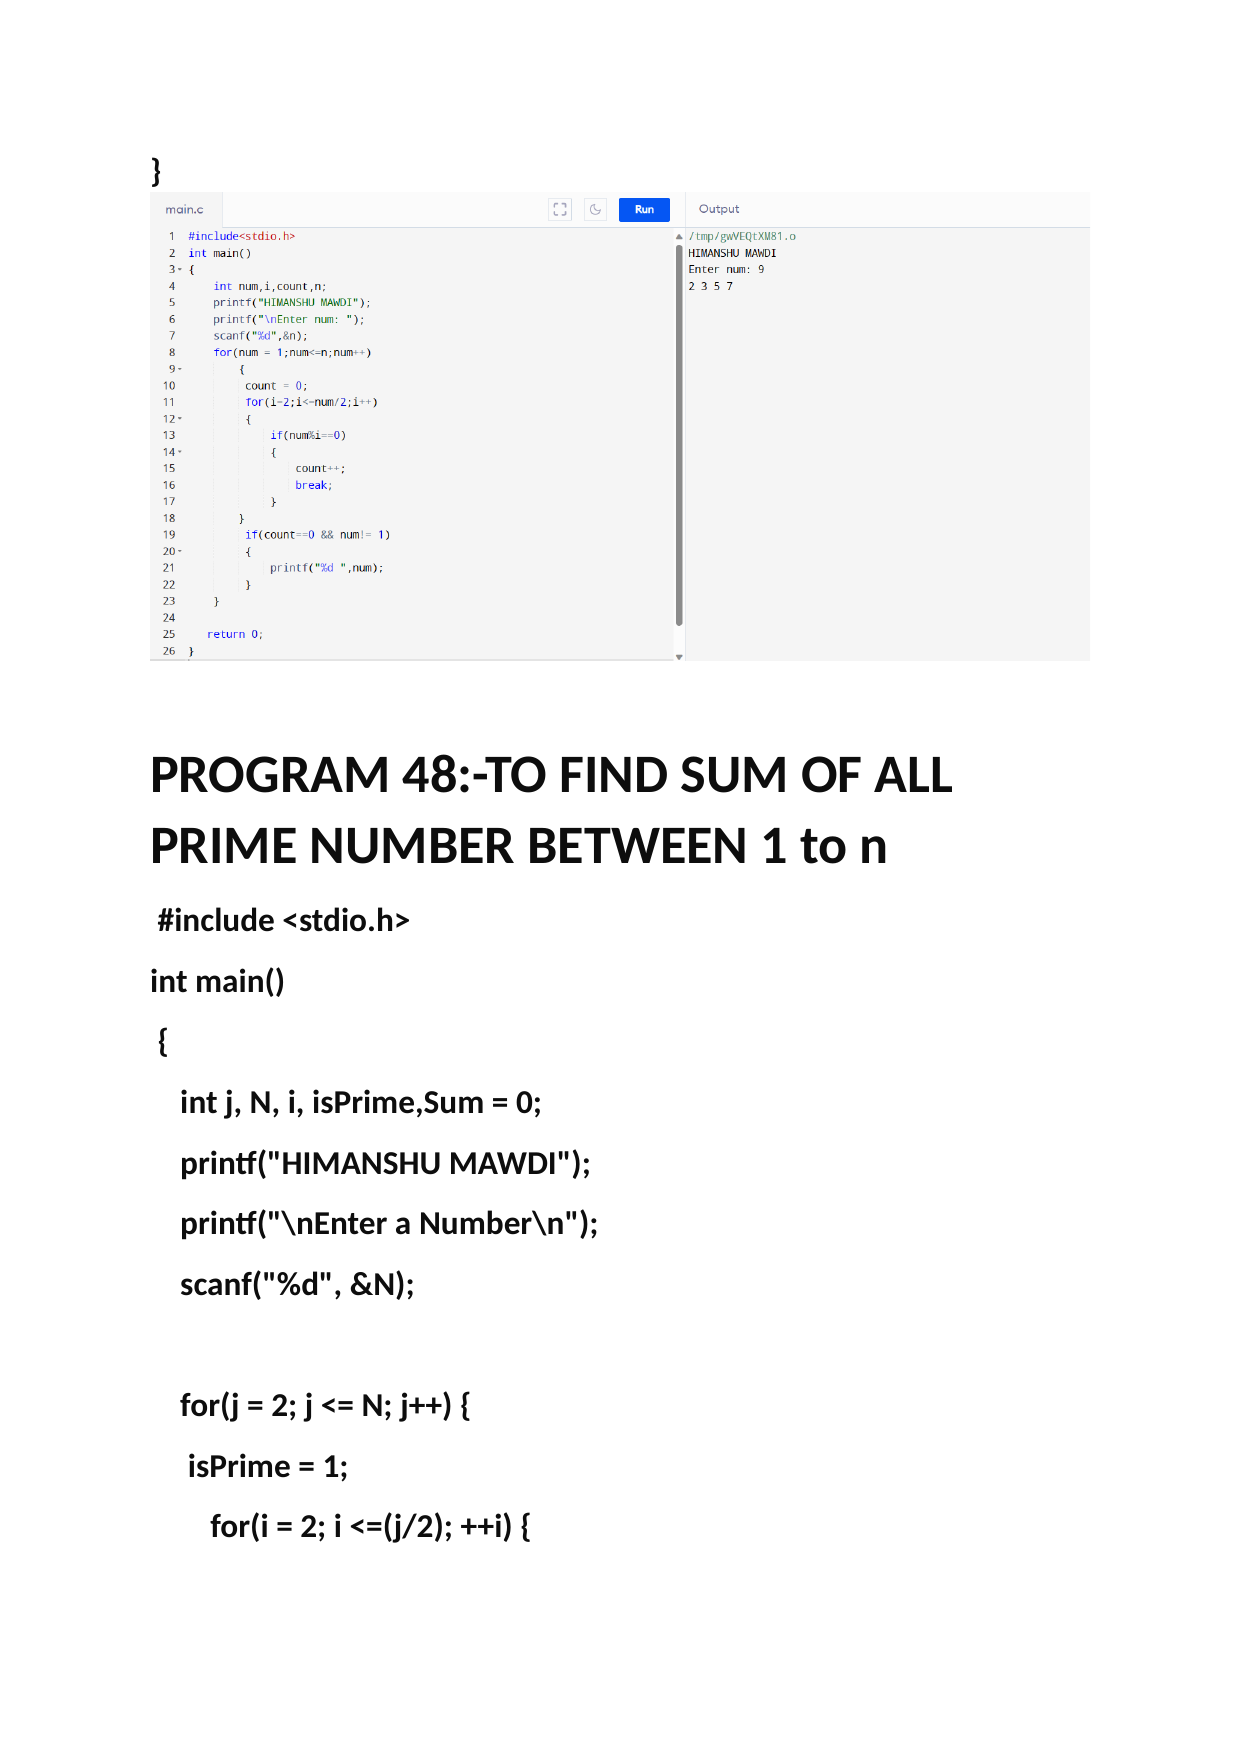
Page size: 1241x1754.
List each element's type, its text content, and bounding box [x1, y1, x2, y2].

text scanf("%d", &N); [150, 1263, 1090, 1304]
text int j, N, i, isPrime,Sum = 0; [150, 1081, 1090, 1122]
text isPrime = 1; [150, 1445, 1090, 1486]
picture [150, 192, 1091, 661]
text for(j = 2; j <= N; j++) { [150, 1384, 1090, 1425]
text } [150, 150, 1090, 192]
text { [150, 1020, 1090, 1061]
text PROGRAM 48:-TO FIND SUM OF ALL PRIME NUMBER BETWEEN 1 to n [150, 740, 1090, 877]
text #include <stdio.h> [150, 899, 1090, 940]
text printf("\nEnter a Number\n"); [150, 1202, 1090, 1243]
text printf("HIMANSHU MAWDI"); [150, 1142, 1090, 1182]
text for(i = 2; i <=(j/2); ++i) { [150, 1505, 1090, 1546]
text int main() [150, 960, 1090, 1001]
